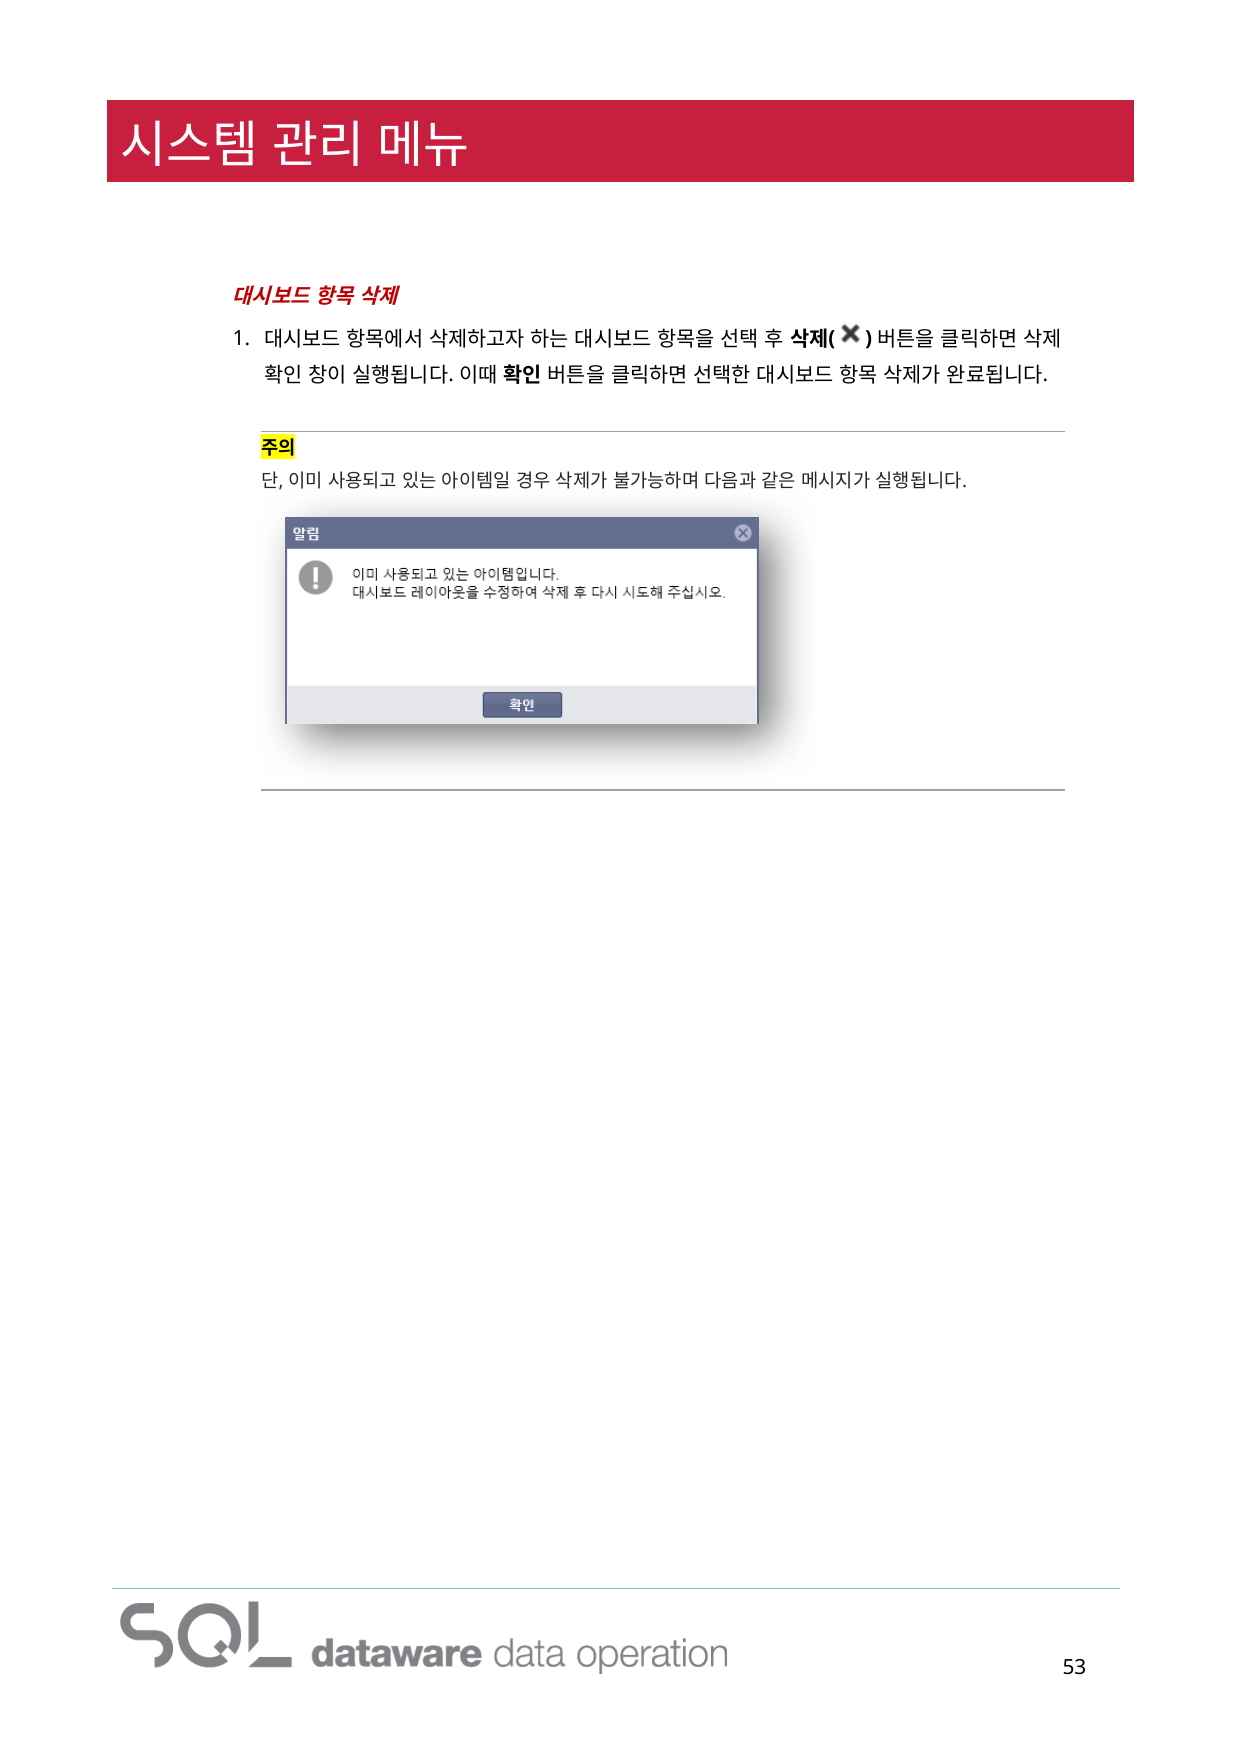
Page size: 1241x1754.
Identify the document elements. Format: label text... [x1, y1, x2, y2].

picture [120, 1601, 728, 1674]
subtitle 대시보드 항목 삭제 [232, 279, 1083, 309]
text 단, 이미 사용되고 있는 아이템일 경우 삭제가 불가능하며 다음과 같은 메시지가 실행됩니다. [261, 465, 1065, 492]
picture [835, 321, 865, 348]
title 주의 [261, 432, 1065, 459]
picture [285, 517, 759, 724]
list 대시보드 항목에서 삭제하고자 하는 대시보드 항목을 선택 후 삭제() 버튼을 클릭하면 삭제 확인 창이 실행됩니다. 이때 확인 버튼을 클릭하면 선택한 대시보드 항목 삭제가 완료됩니다. [232, 321, 1083, 389]
